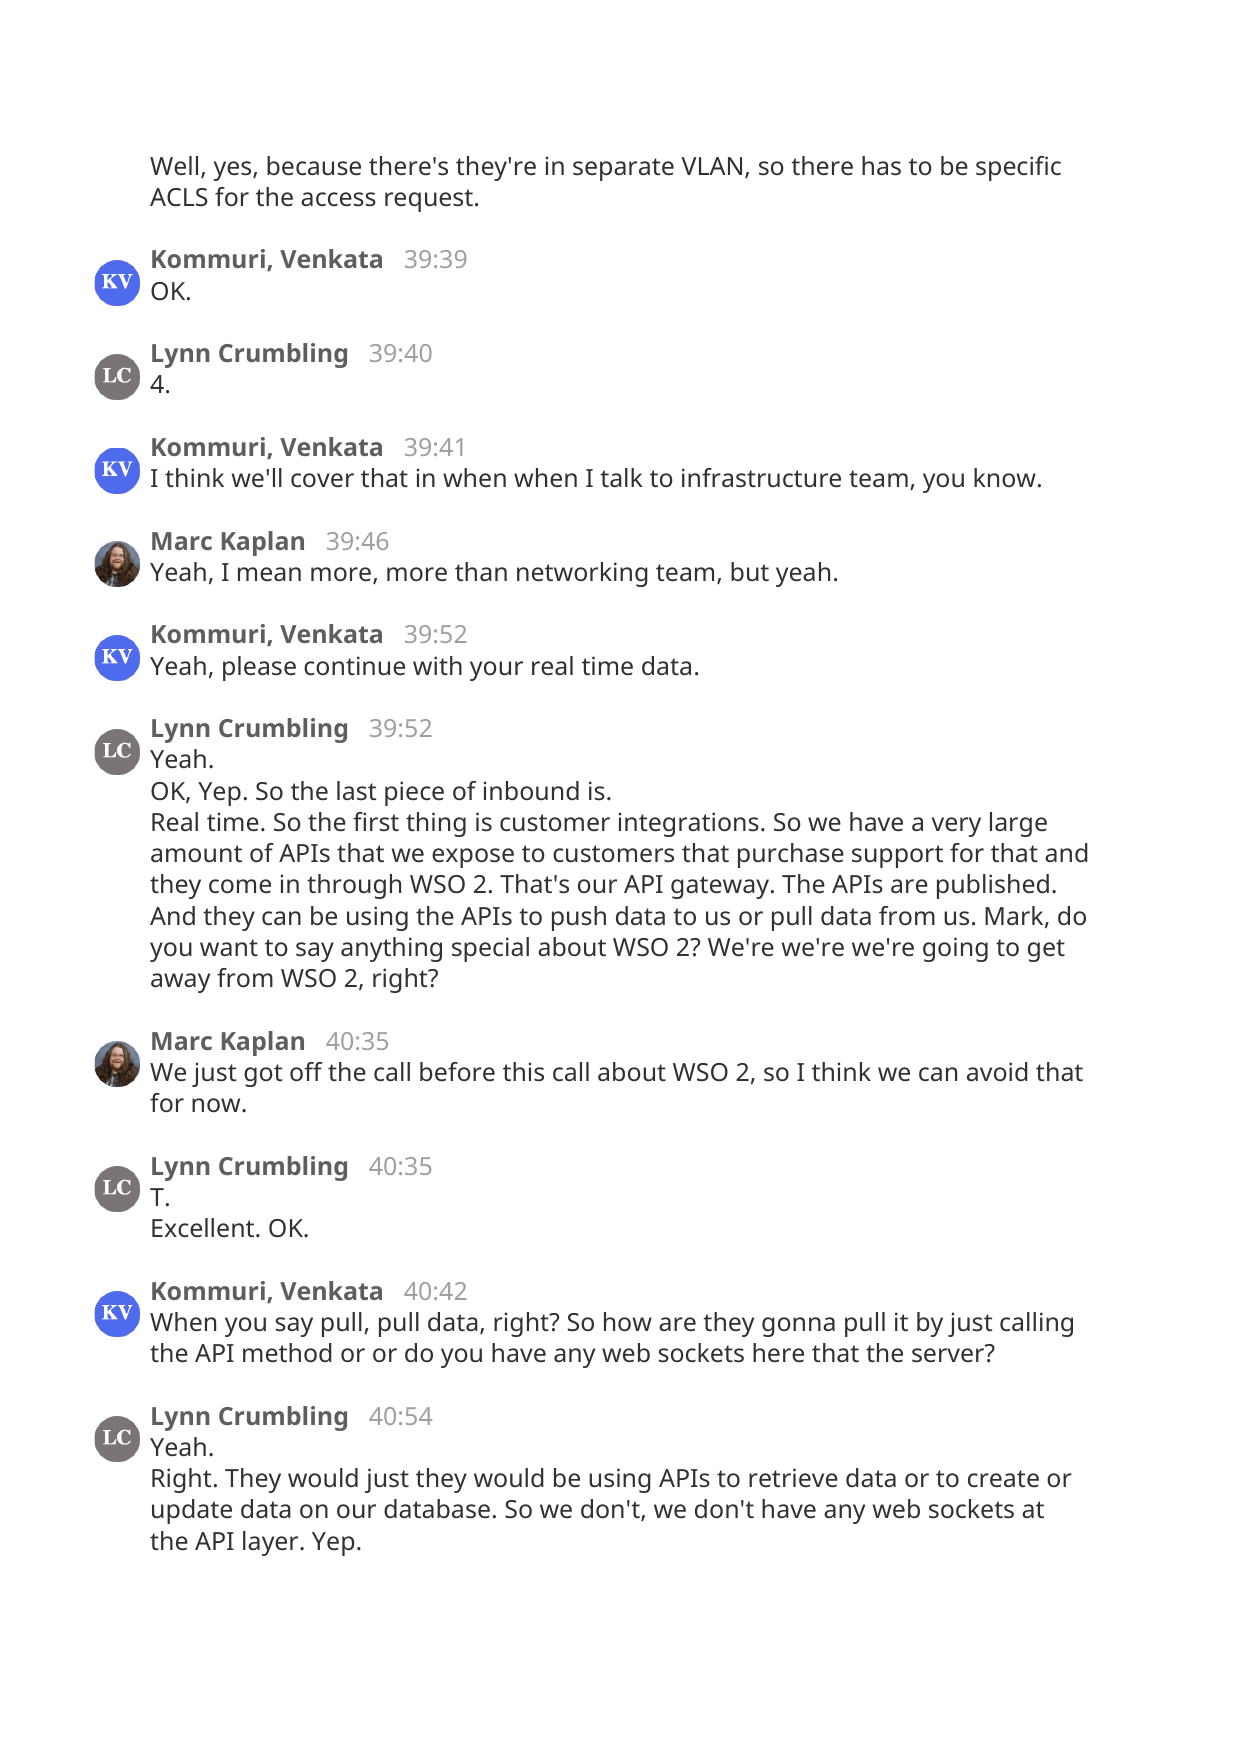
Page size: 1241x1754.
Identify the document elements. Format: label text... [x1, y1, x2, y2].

text Marc Kaplan 39:46 Yeah, I mean more, more than networking team, but yeah. [150, 494, 1090, 587]
text Kommuri, Venkata 40:42 When you say pull, pull data, right? So how are they gonna pull it by just calling the API method or or do you have any web sockets here that the server? [150, 1244, 1090, 1369]
text Lynn Crumbling 39:40 4. [150, 306, 1090, 400]
picture [94, 1166, 140, 1212]
picture [94, 1041, 140, 1087]
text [150, 150, 1090, 212]
picture [94, 260, 140, 306]
text Kommuri, Venkata 39:52 Yeah, please continue with your real time data. [150, 587, 1090, 681]
picture [94, 541, 140, 587]
picture [94, 1291, 140, 1337]
text Lynn Crumbling 40:35 T. Excellent. OK. [150, 1119, 1090, 1244]
picture [94, 354, 140, 400]
picture [94, 729, 140, 775]
text Kommuri, Venkata 39:39 OK. [150, 212, 1090, 306]
picture [94, 635, 140, 681]
text Lynn Crumbling 39:52 Yeah. OK, Yep. So the last piece of inbound is. Real time. So the first thing is customer integrations. So we have a very large amount of APIs that we expose to customers that purchase support for that and they come in through WSO 2. That's our API gateway. The APIs are published. And they can be using the APIs to push data to us or pull data from us. Mark, do you want to say anything special about WSO 2? We're we're we're going to get away from WSO 2, right? [150, 681, 1090, 994]
text Marc Kaplan 40:35 We just got off the call before this call about WSO 2, so I think we can avoid that for now. [150, 994, 1090, 1119]
picture [94, 1416, 140, 1462]
text Lynn Crumbling 40:54 Yeah. Right. They would just they would be using APIs to retrieve data or to create or update data on our database. So we don't, we don't have any web sockets at the API layer. Yep. [150, 1369, 1090, 1556]
picture [94, 448, 140, 494]
text Kommuri, Venkata 39:41 I think we'll cover that in when when I talk to infrastructure team, you know. [150, 400, 1090, 494]
